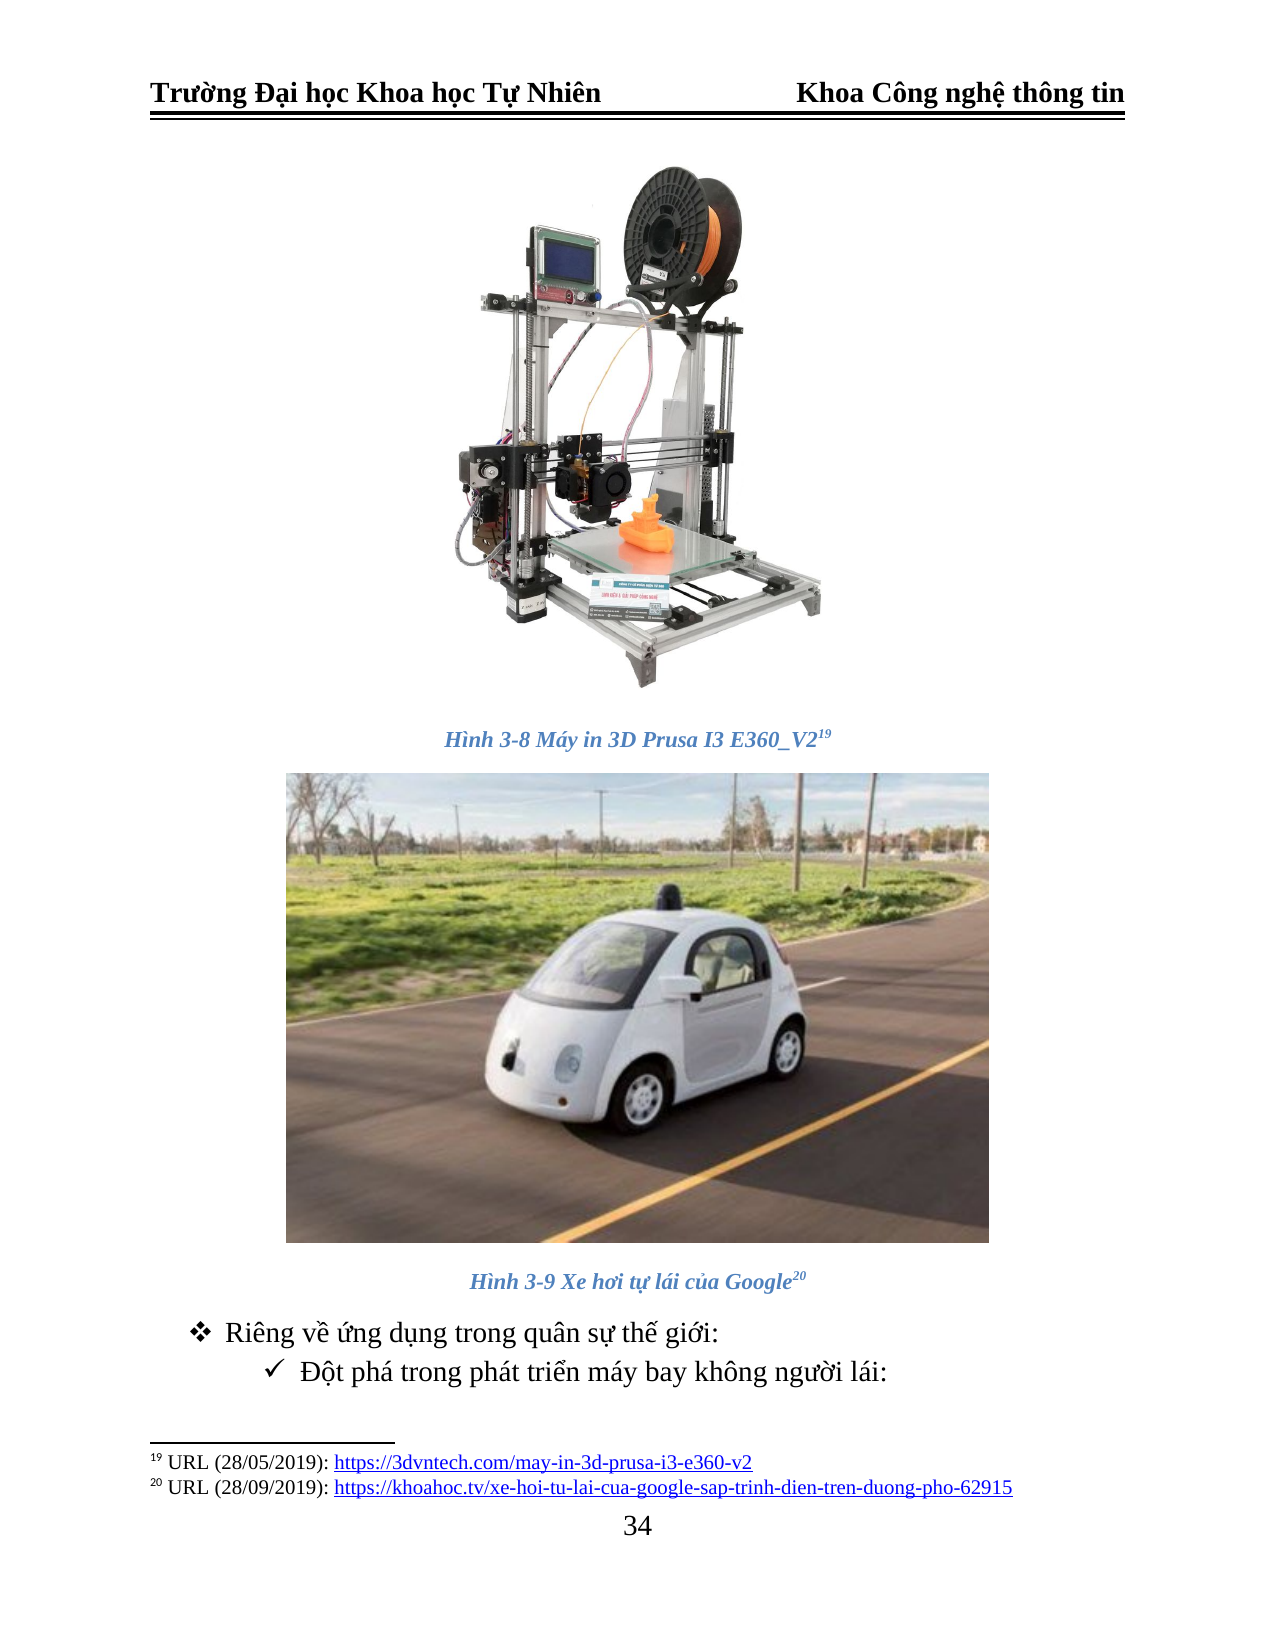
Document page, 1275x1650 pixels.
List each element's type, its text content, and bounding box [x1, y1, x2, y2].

text Hình 3-9 Xe hơi tự lái của Google [150, 1268, 1125, 1294]
picture [286, 773, 989, 1243]
picture [364, 153, 911, 701]
list Đột phá trong phát triển máy bay không người lái: [262, 1354, 1125, 1388]
list Riêng về ứng dụng trong quân sự thế giới: [187, 1315, 1125, 1349]
text Hình 3-8 Máy in 3D Prusa I3 E360_V2 [150, 726, 1125, 753]
